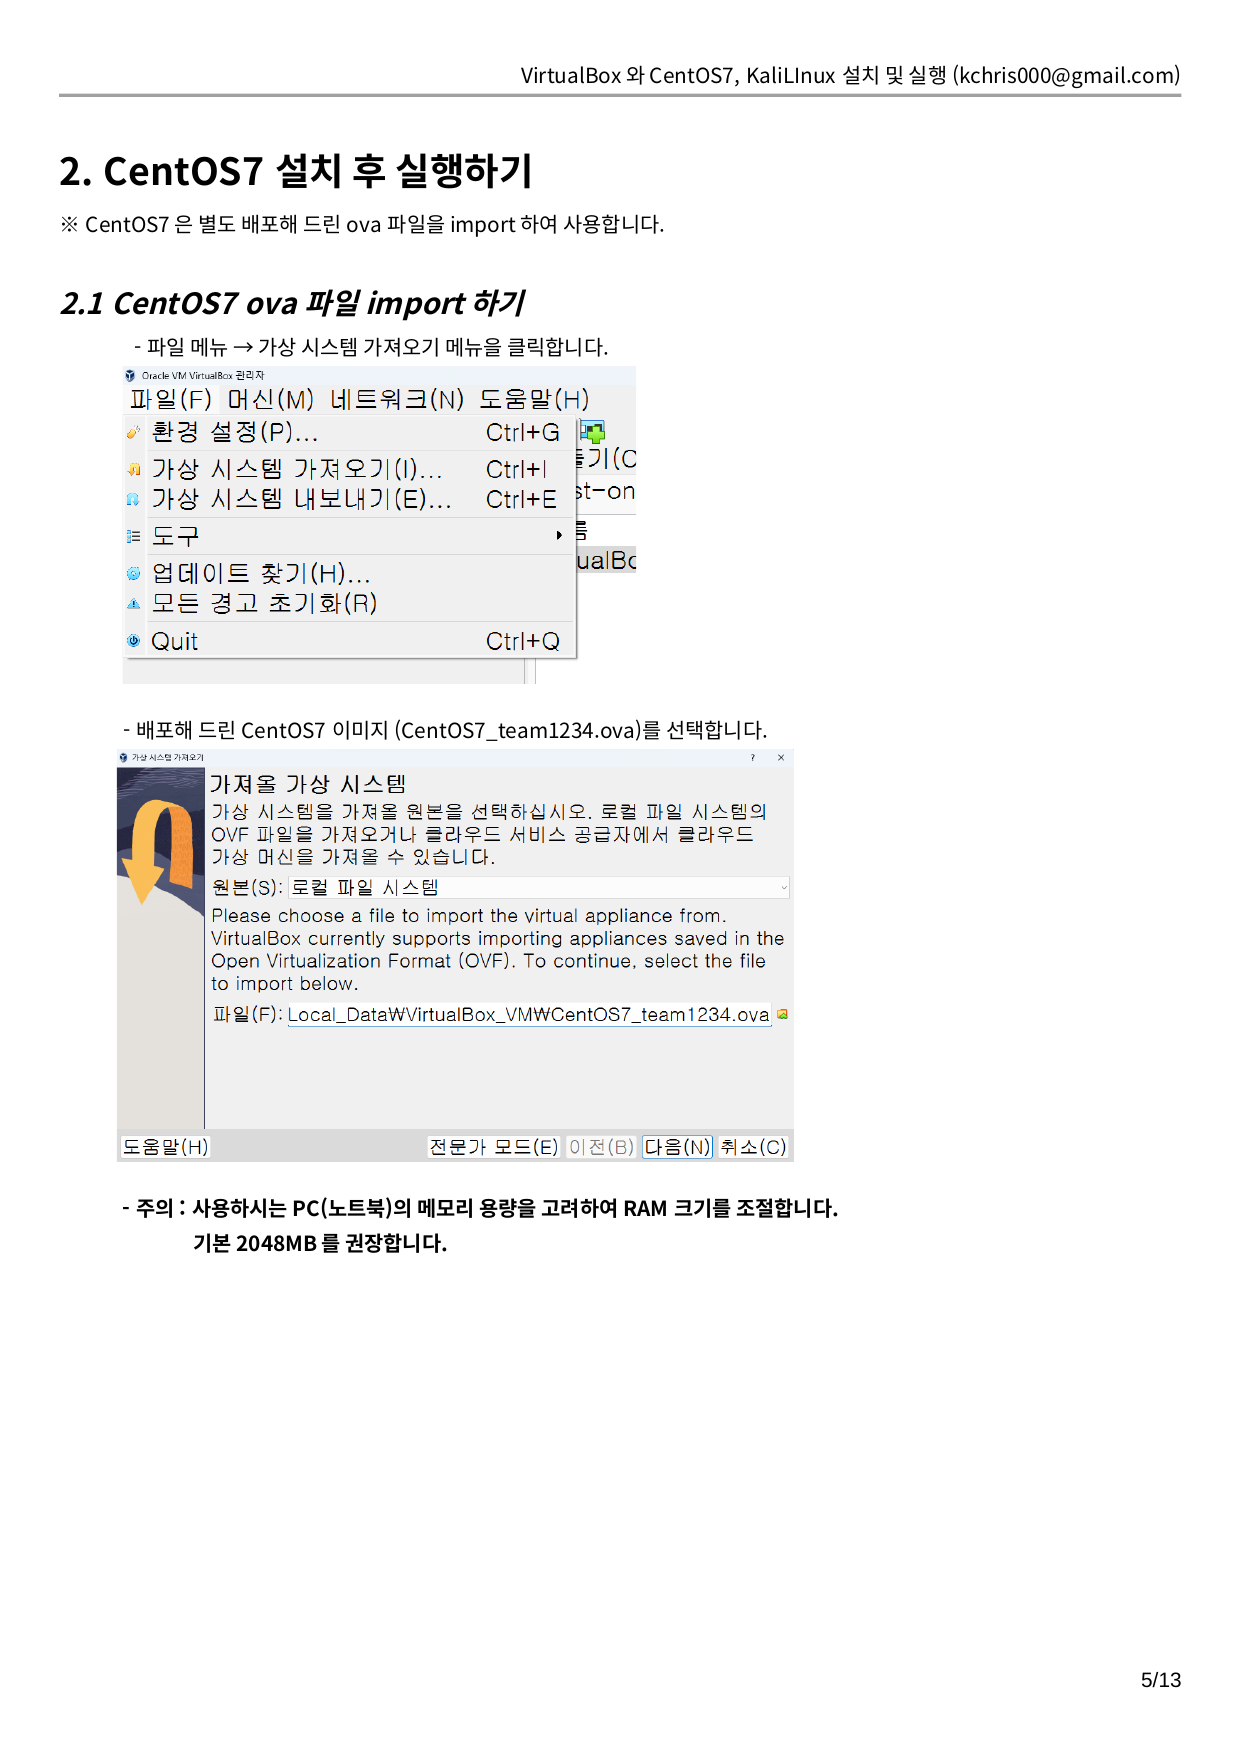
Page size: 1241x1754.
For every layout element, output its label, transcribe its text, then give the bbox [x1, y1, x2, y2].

text ※ CentOS7은 별도 배포해 드린 ova 파일을 import하여 사용합니다. [59, 209, 1181, 239]
text 기본 2048MB를 권장합니다. [59, 1227, 1181, 1257]
picture [122, 366, 637, 684]
text - 주의 : 사용하시는 PC(노트북)의 메모리 용량을 고려하여 RAM 크기를 조절합니다. [59, 1192, 1181, 1223]
subtitle 2.1 CentOS7 ova 파일 import하기 [59, 281, 1181, 323]
picture [116, 749, 794, 1162]
text - 파일 메뉴 → 가상 시스템 가져오기 메뉴을 클릭합니다. [134, 332, 1181, 362]
text - 배포해 드린 CentOS7 이미지 (CentOS7_team1234.ova)를 선택합니다. [59, 715, 1181, 745]
subtitle 2. CentOS7 설치 후 실행하기 [59, 142, 1181, 196]
